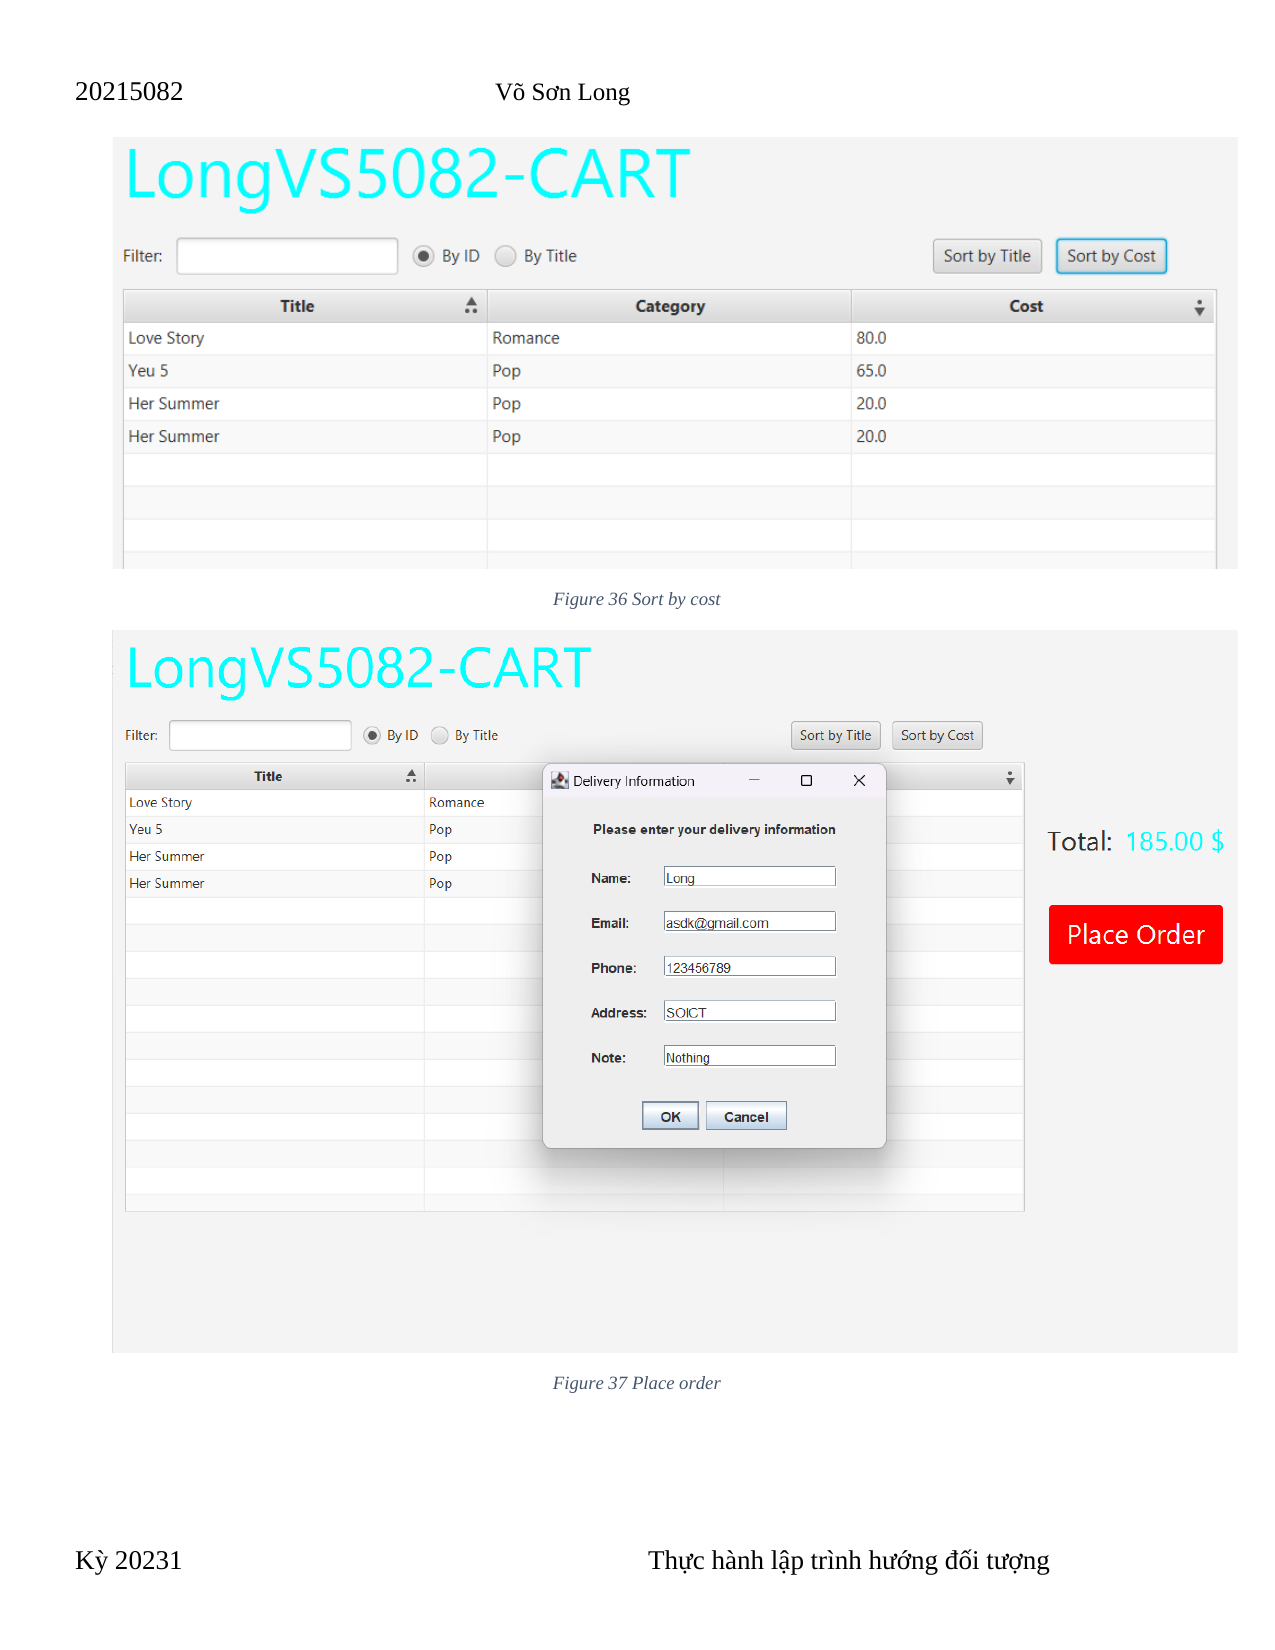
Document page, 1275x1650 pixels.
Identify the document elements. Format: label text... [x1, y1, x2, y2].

picture [112, 630, 1238, 1353]
text Figure 37 Place order [75, 1372, 1200, 1393]
text Figure 36 Sort by cost [75, 588, 1200, 609]
picture [112, 137, 1238, 569]
